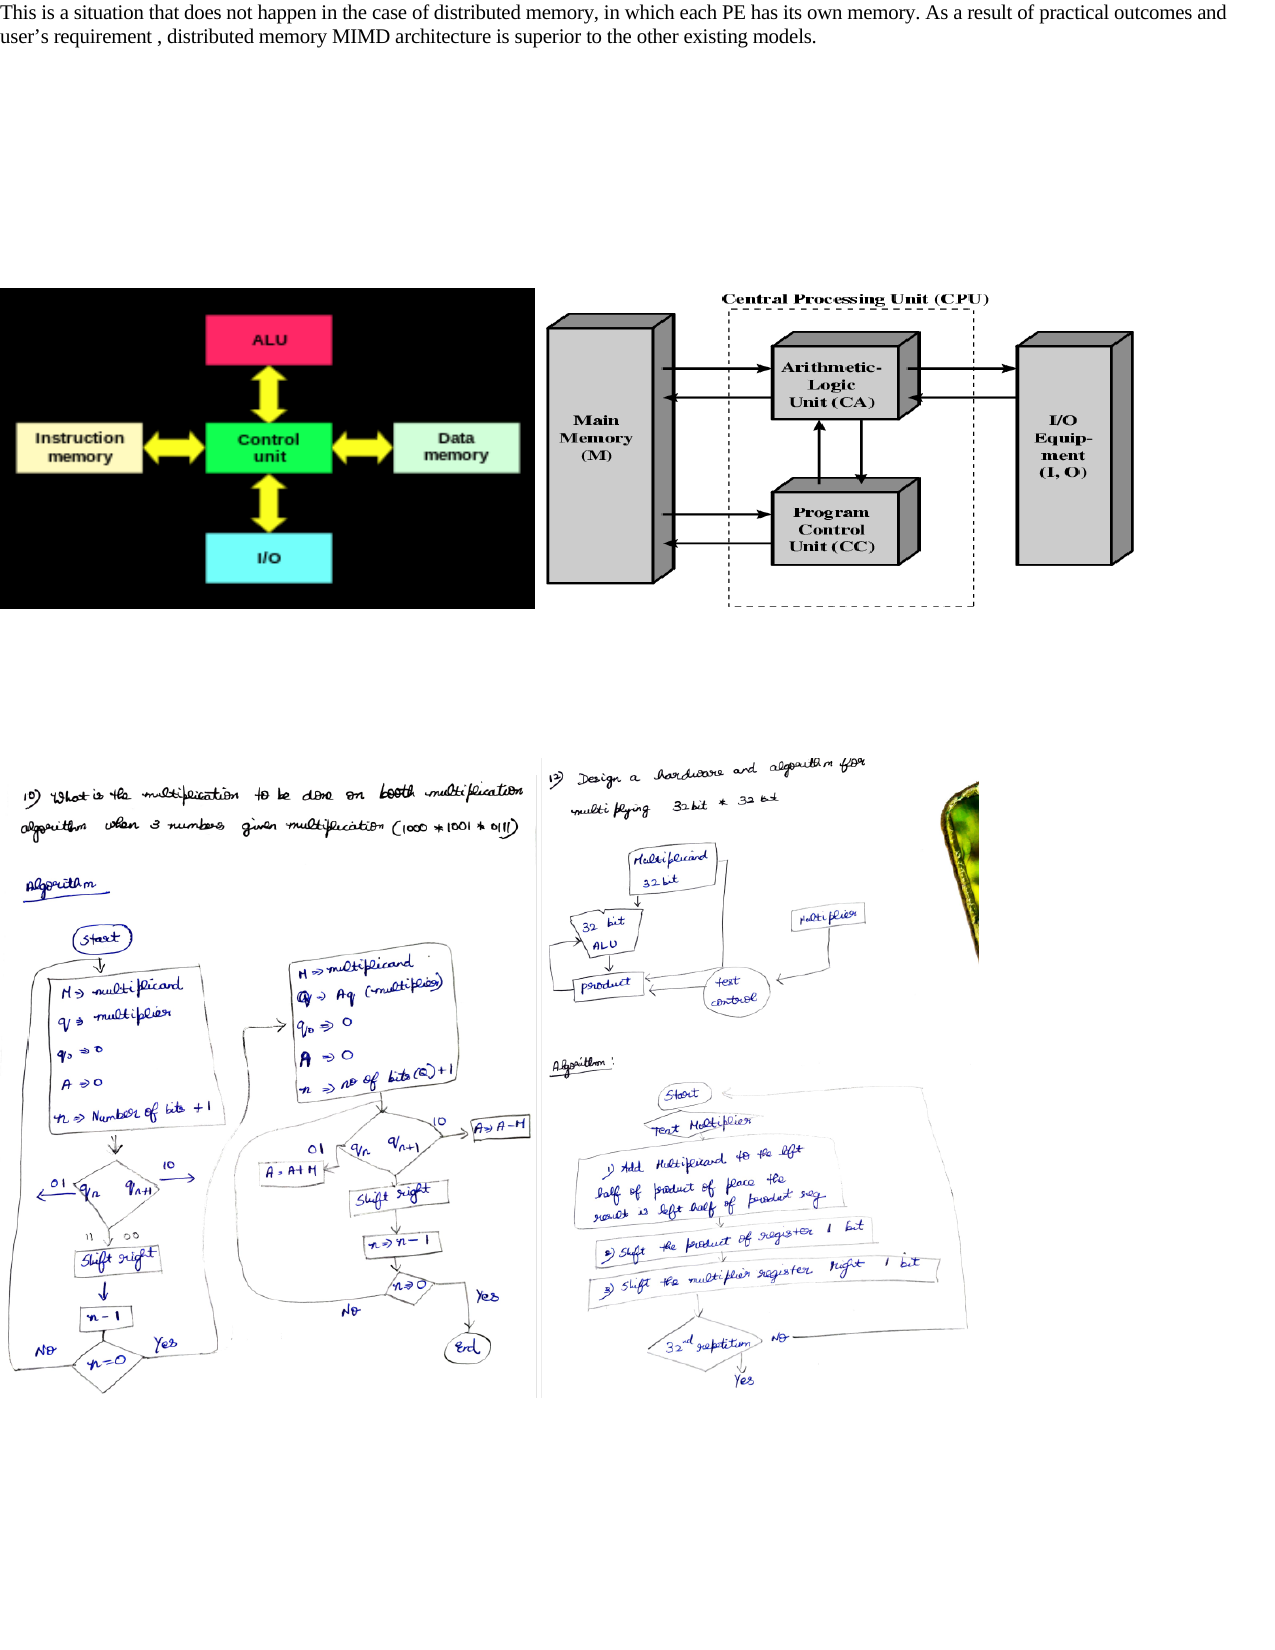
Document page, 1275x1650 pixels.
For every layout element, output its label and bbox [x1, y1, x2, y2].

picture [0, 775, 537, 1398]
picture [541, 758, 979, 1398]
text [0, 0, 1275, 48]
